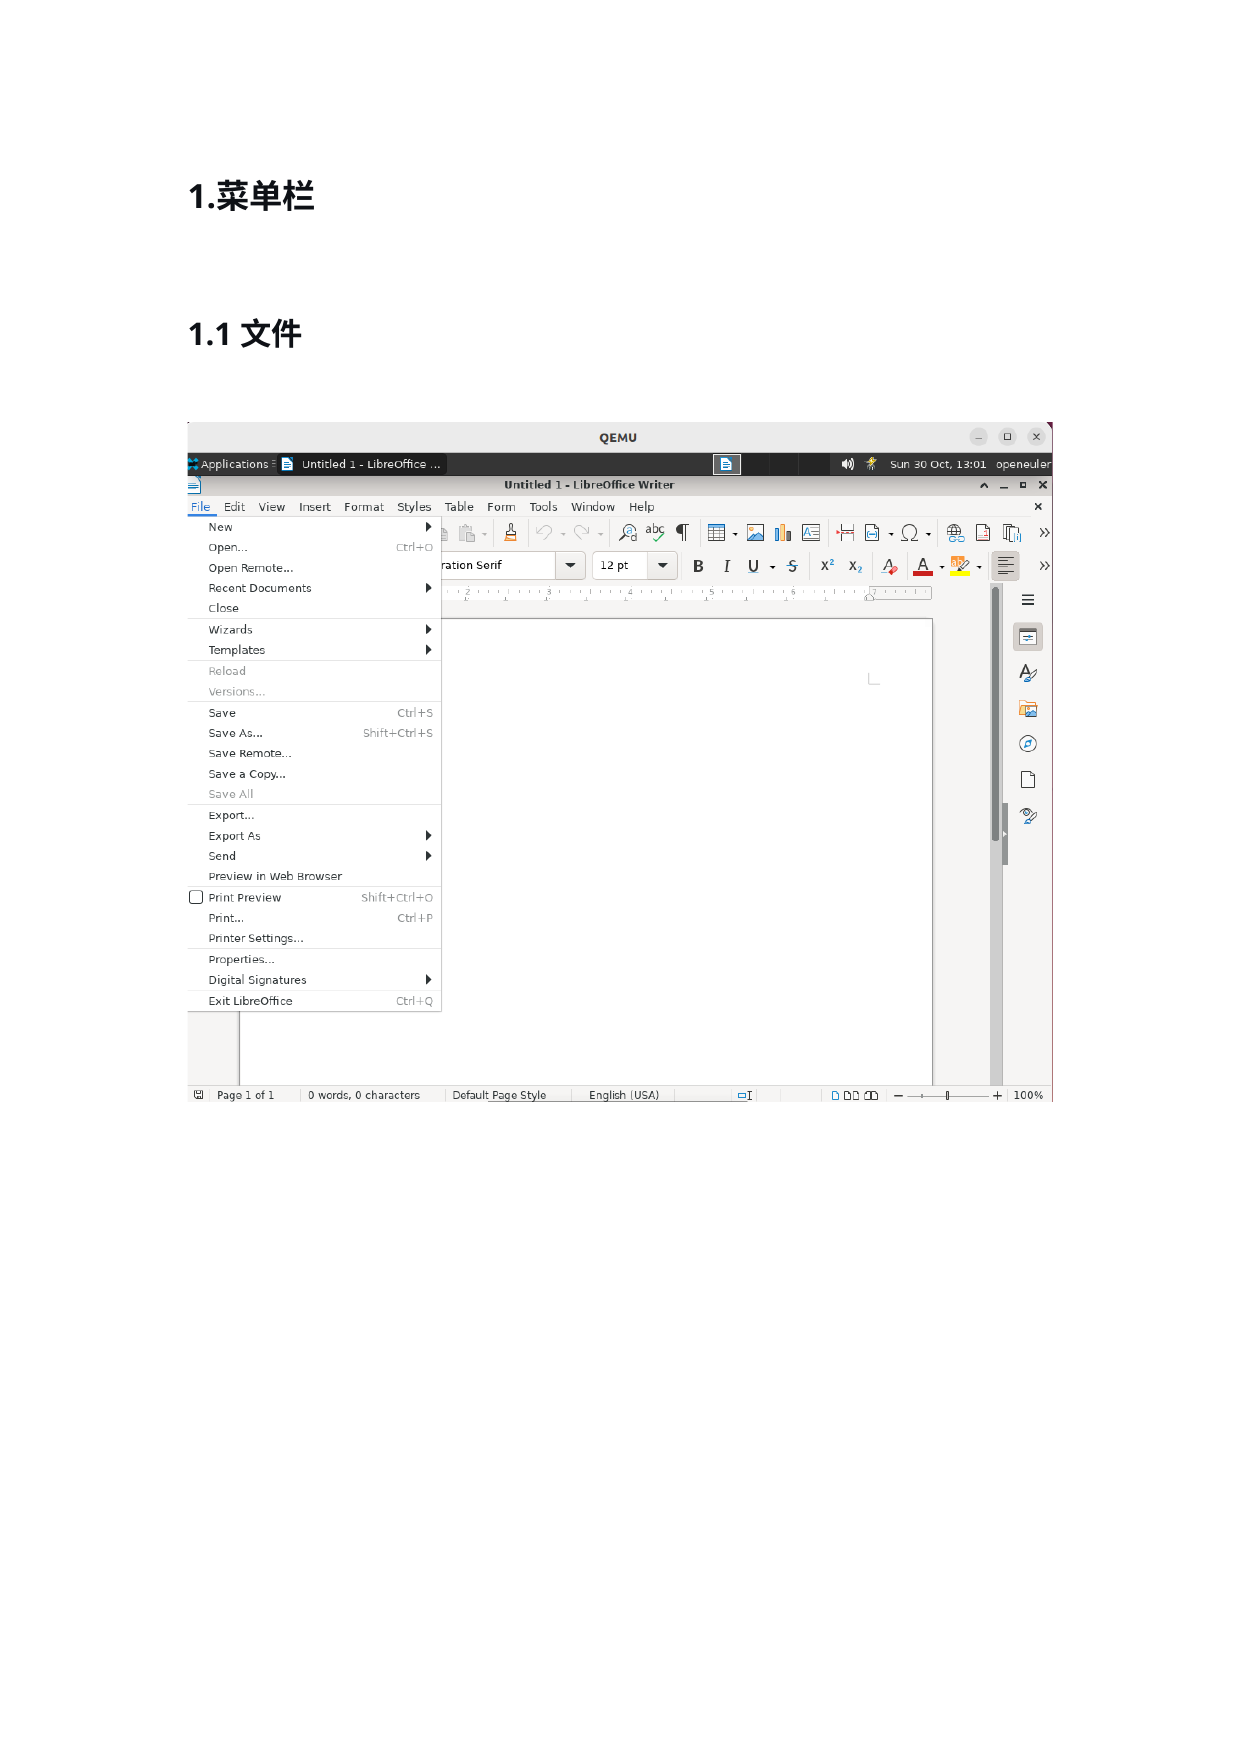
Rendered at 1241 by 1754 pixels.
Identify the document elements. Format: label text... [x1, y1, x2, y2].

picture [187, 422, 1053, 1102]
subtitle 1.1 文件 [187, 300, 1053, 365]
subtitle 1.菜单栏 [187, 162, 1053, 227]
